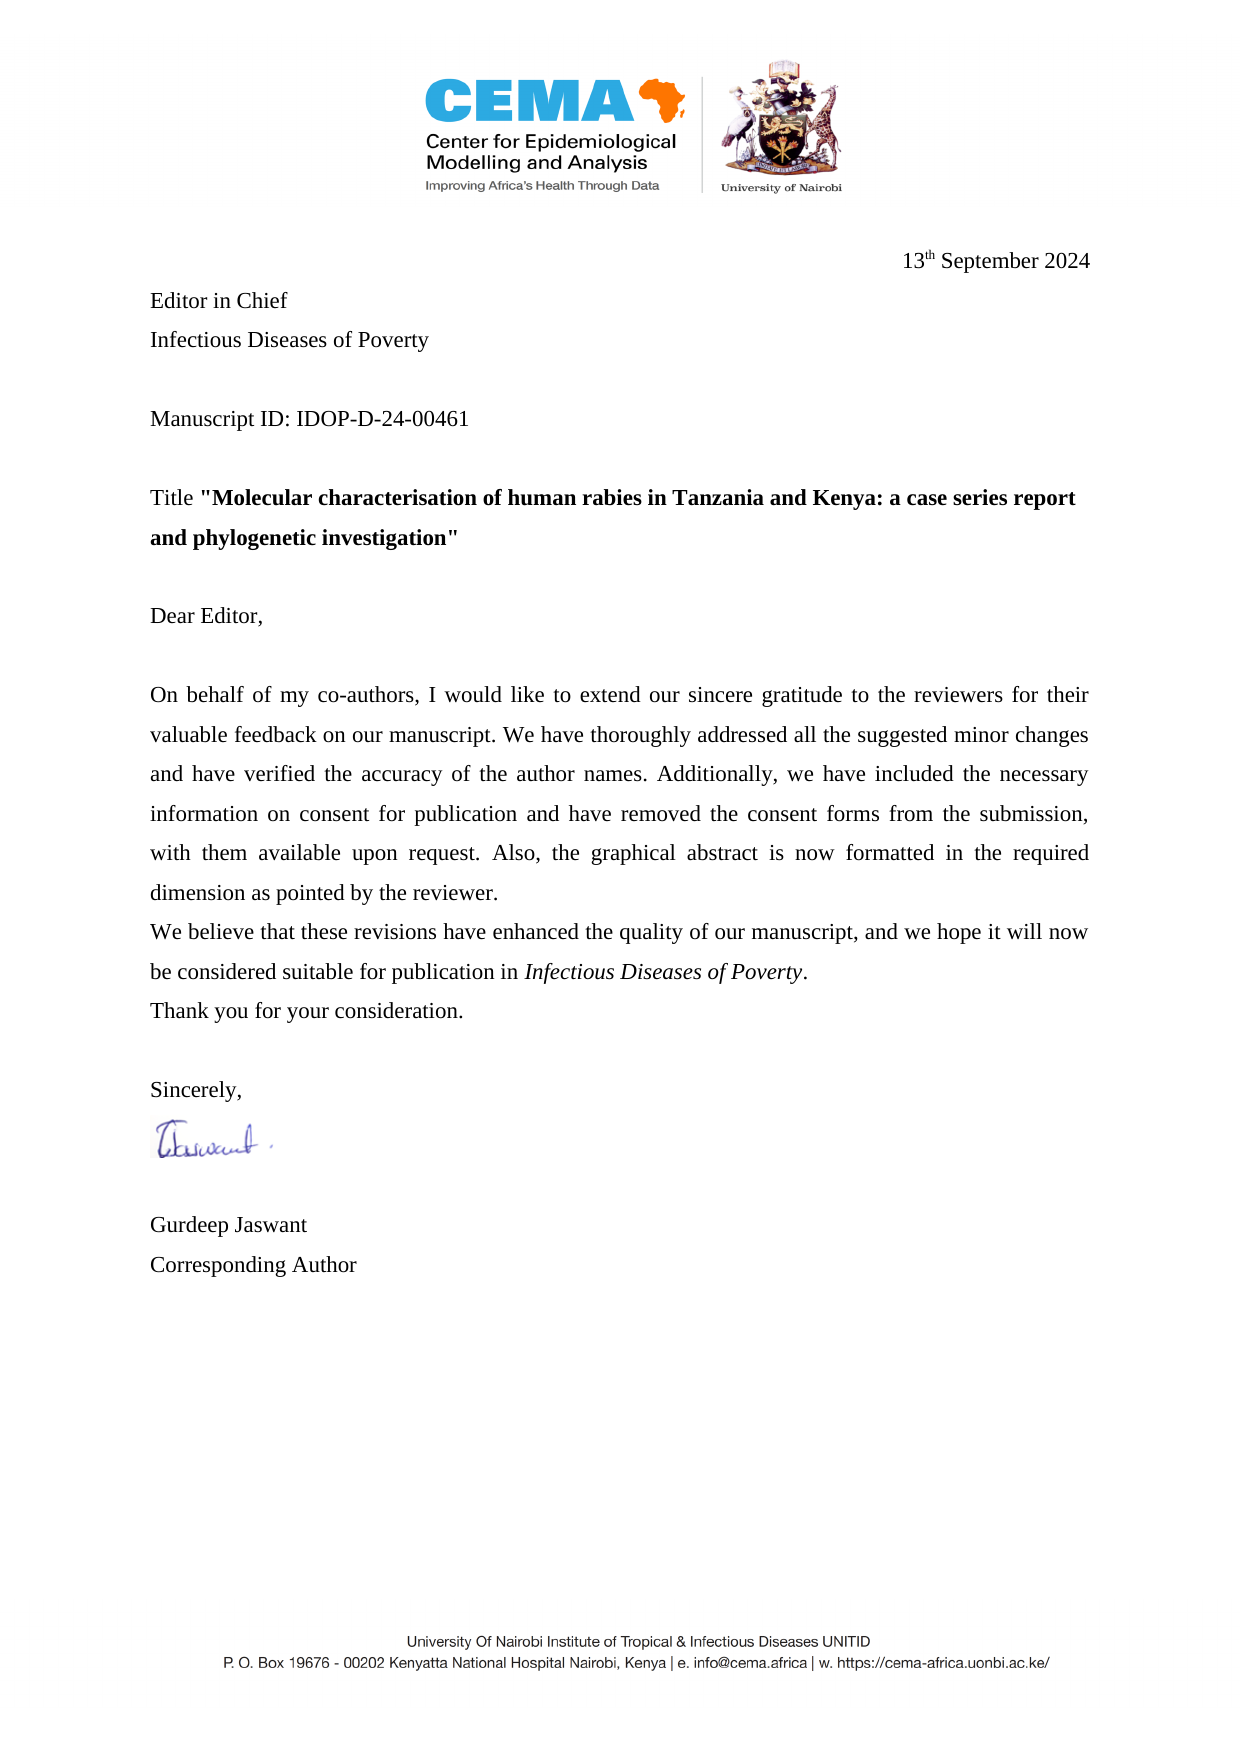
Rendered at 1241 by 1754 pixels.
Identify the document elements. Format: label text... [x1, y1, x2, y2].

picture [0, 1599, 1241, 1708]
picture [150, 1115, 278, 1158]
text 13th September 2024 [150, 247, 1090, 273]
text Dear Editor, [150, 602, 1090, 629]
text Sincerely, [150, 1076, 1090, 1103]
text We believe that these revisions have enhanced the quality of our manuscript, and we hope it will now be considered suitable for publication in Infectious Diseases of Poverty. [150, 918, 1090, 984]
text Corresponding Author [150, 1251, 1090, 1277]
text Editor in Chief [150, 287, 1090, 313]
text On behalf of my co-authors, I would like to extend our sincere gratitude to the reviewers for their valuable feedback on our manuscript. We have thoroughly addressed all the suggested minor changes and have verified the accuracy of the author names. Additionally, we have included the necessary information on consent for publication and have removed the consent forms from the submission, with them available upon request. Also, the graphical abstract is now formatted in the required dimension as pointed by the reviewer. [150, 681, 1090, 905]
text Title "Molecular characterisation of human rabies in Tanzania and Kenya: a case series report and phylogenetic investigation" [150, 484, 1090, 550]
text Gurdeep Jaswant [150, 1211, 1090, 1238]
picture [0, 34, 1241, 207]
text Infectious Diseases of Poverty [150, 326, 1090, 352]
text Manuscript ID: IDOP-D-24-00461 [150, 405, 1090, 431]
text Thank you for your consideration. [150, 997, 1090, 1024]
